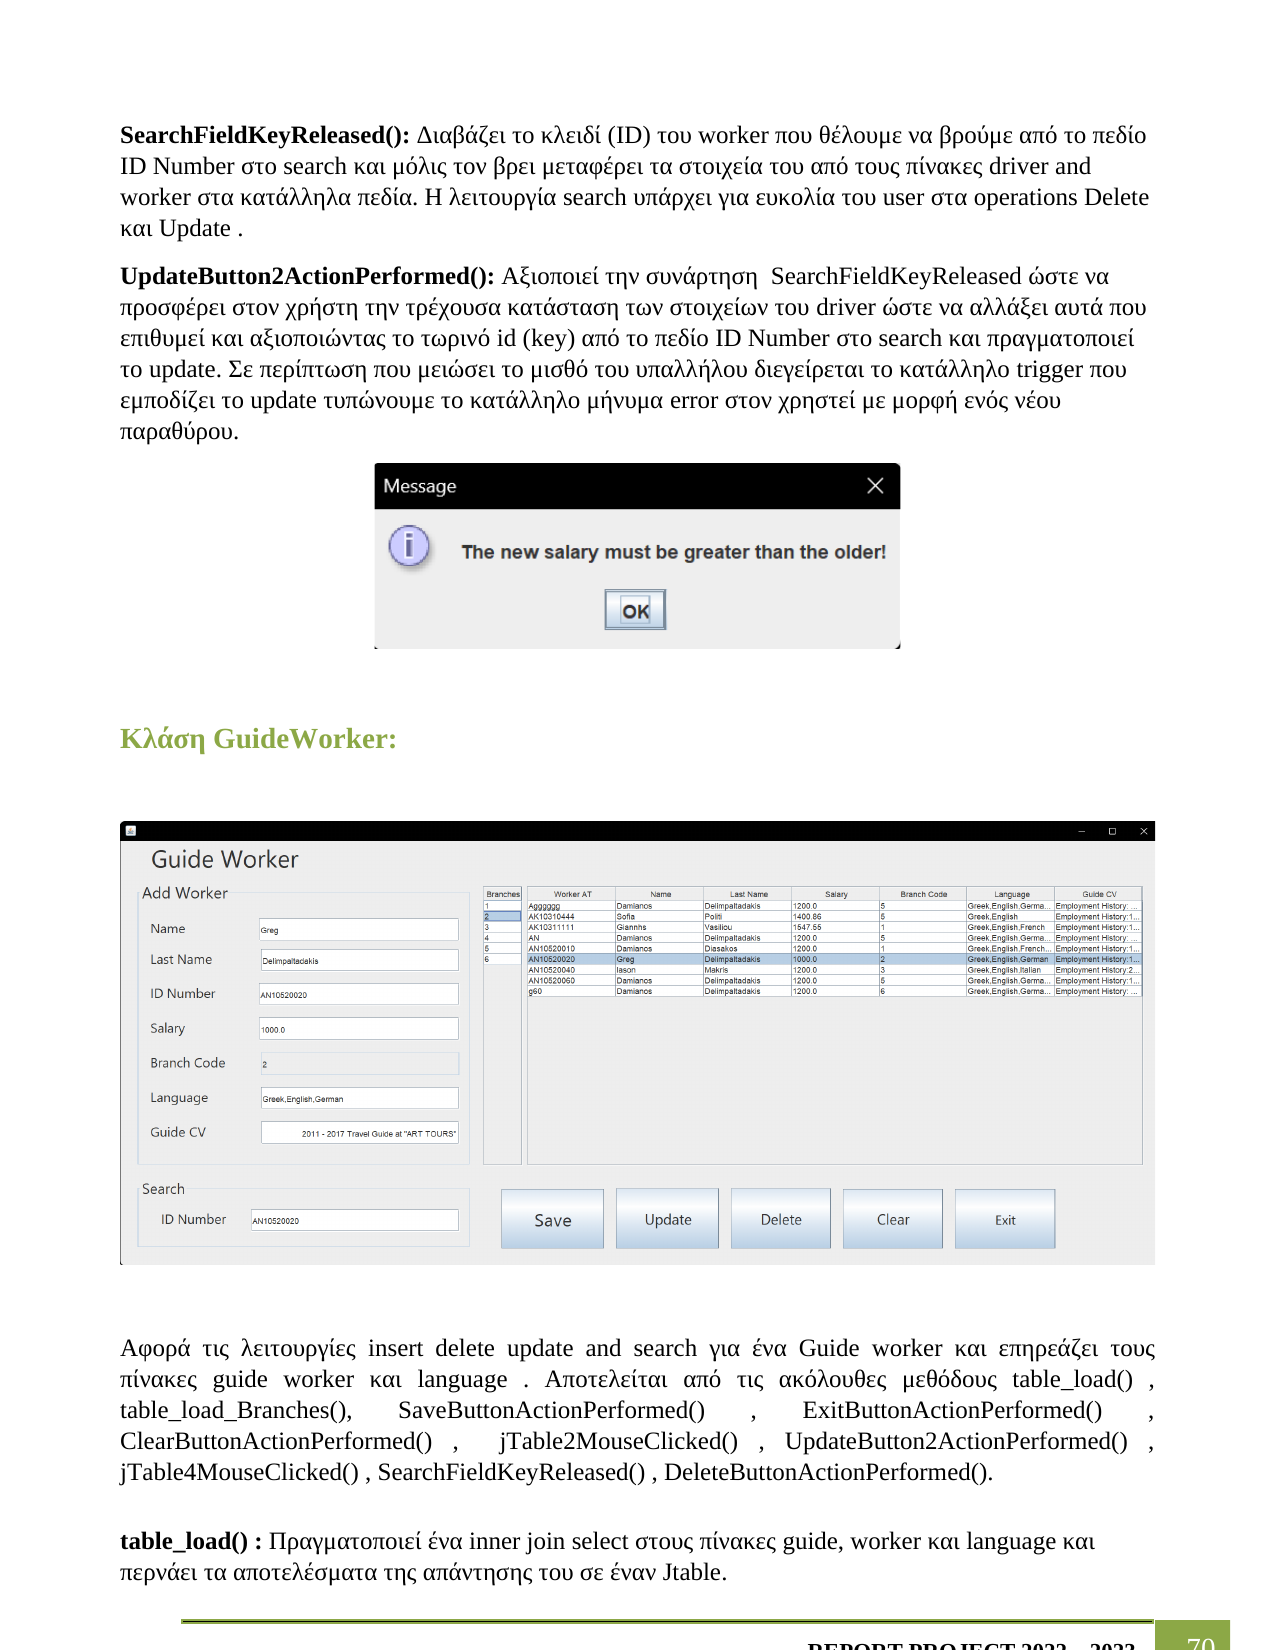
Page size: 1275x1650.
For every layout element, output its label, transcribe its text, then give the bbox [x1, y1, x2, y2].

text Κλάση GuideWorker: [120, 721, 1155, 754]
picture [374, 463, 901, 649]
picture [120, 821, 1155, 1265]
text table_load() : Πραγματοποιεί ένα inner join select στους πίνακες guide, worker και language και περνάει τα αποτελέσματα της απάντησης του σε έναν Jtable. [120, 1526, 1155, 1586]
text Αφορά τις λειτουργίες insert delete update and search για ένα Guide worker και επηρεάζει τους πίνακες guide worker και language . Αποτελείται από τις ακόλουθες μεθόδους table_load() , table_load_Branches(), SaveButtonActionPerformed() , ExitButtonActionPerformed() , ClearButtonActionPerformed() , jTable2MouseClicked() , UpdateButton2ActionPerformed() , jTable4MouseClicked() , SearchFieldKeyReleased() , DeleteButtonActionPerformed(). [120, 1333, 1155, 1486]
text SearchFieldKeyReleased(): Διαβάζει το κλειδί (ID) του worker που θέλουμε να βρούμε από το πεδίο ID Number στο search και μόλις τον βρει μεταφέρει τα στοιχεία του από τους πίνακες driver and worker στα κατάλληλα πεδία. Η λειτουργία search υπάρχει για ευκολία του user στα operations Delete και Update . [120, 120, 1155, 242]
text UpdateButton2ActionPerformed(): Αξιοποιεί την συνάρτηση SearchFieldKeyReleased ώστε να προσφέρει στον χρήστη την τρέχουσα κατάσταση των στοιχείων του driver ώστε να αλλάξει αυτά που επιθυμεί και αξιοποιώντας το τωρινό id (key) από το πεδίο ID Number στο search και πραγματοποιεί το update. Σε περίπτωση που μειώσει το μισθό του υπαλλήλου διεγείρεται το κατάλληλο trigger που εμποδίζει το update τυπώνουμε το κατάλληλο μήνυμα error στον χρηστεί με μορφή ενός νέου παραθύρου. [120, 261, 1155, 445]
